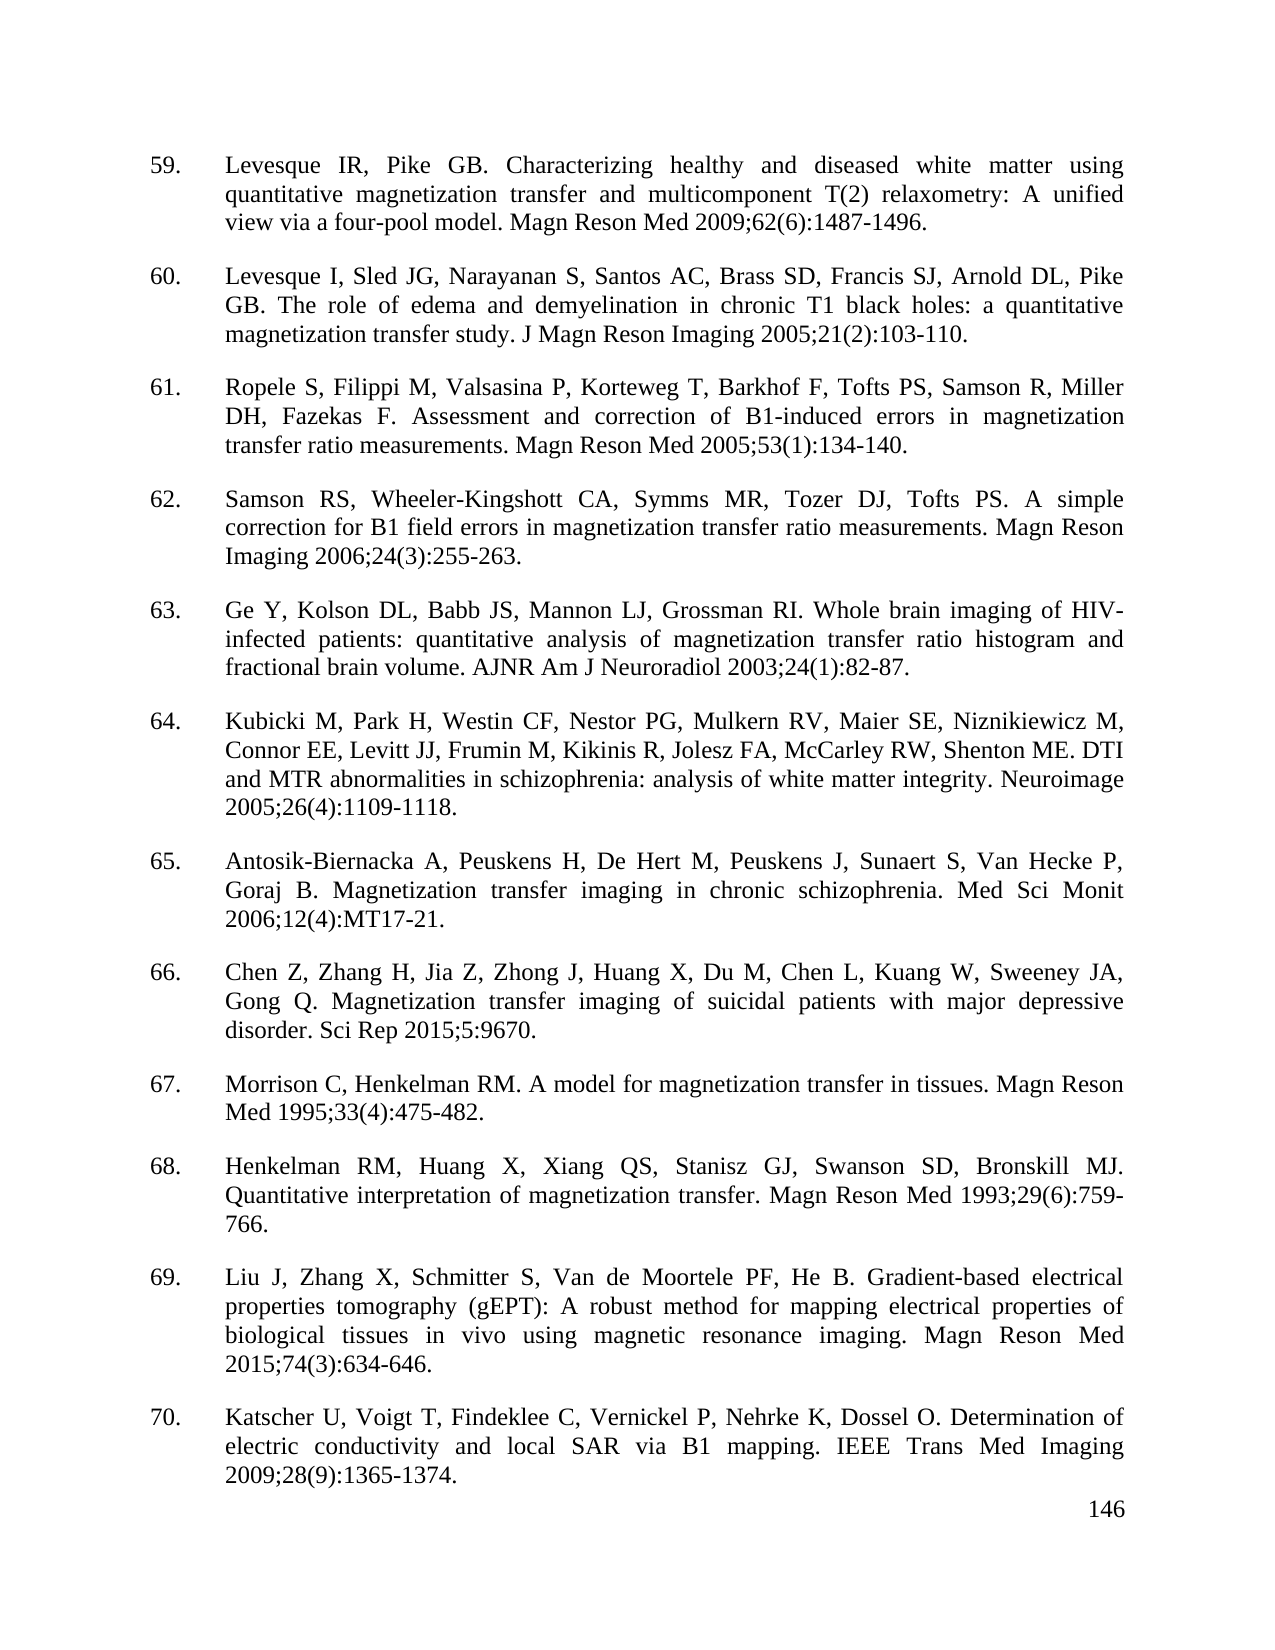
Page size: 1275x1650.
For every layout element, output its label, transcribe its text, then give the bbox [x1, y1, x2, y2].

text 66. Chen Z, Zhang H, Jia Z, Zhong J, Huang X, Du M, Chen L, Kuang W, Sweeney JA, Gong Q. Magnetization transfer imaging of suicidal patients with major depressive disorder. Sci Rep 2015;5:9670. [150, 957, 1125, 1044]
text 60. Levesque I, Sled JG, Narayanan S, Santos AC, Brass SD, Francis SJ, Arnold DL, Pike GB. The role of edema and demyelination in chronic T1 black holes: a quantitative magnetization transfer study. J Magn Reson Imaging 2005;21(2):103-110. [150, 261, 1125, 347]
text 70. Katscher U, Voigt T, Findeklee C, Vernickel P, Nehrke K, Dossel O. Determination of electric conductivity and local SAR via B1 mapping. IEEE Trans Med Imaging 2009;28(9):1365-1374. [150, 1402, 1125, 1489]
text 64. Kubicki M, Park H, Westin CF, Nestor PG, Mulkern RV, Maier SE, Niznikiewicz M, Connor EE, Levitt JJ, Frumin M, Kikinis R, Jolesz FA, McCarley RW, Shenton ME. DTI and MTR abnormalities in schizophrenia: analysis of white matter integrity. Neuroimage 2005;26(4):1109-1118. [150, 706, 1125, 821]
text 67. Morrison C, Henkelman RM. A model for magnetization transfer in tissues. Magn Reson Med 1995;33(4):475-482. [150, 1069, 1125, 1126]
text 62. Samson RS, Wheeler-Kingshott CA, Symms MR, Tozer DJ, Tofts PS. A simple correction for B1 field errors in magnetization transfer ratio measurements. Magn Reson Imaging 2006;24(3):255-263. [150, 484, 1125, 570]
text 65. Antosik-Biernacka A, Peuskens H, De Hert M, Peuskens J, Sunaert S, Van Hecke P, Goraj B. Magnetization transfer imaging in chronic schizophrenia. Med Sci Monit 2006;12(4):MT17-21. [150, 846, 1125, 932]
text 68. Henkelman RM, Huang X, Xiang QS, Stanisz GJ, Swanson SD, Bronskill MJ. Quantitative interpretation of magnetization transfer. Magn Reson Med 1993;29(6):759-766. [150, 1151, 1125, 1237]
text 63. Ge Y, Kolson DL, Babb JS, Mannon LJ, Grossman RI. Whole brain imaging of HIV-infected patients: quantitative analysis of magnetization transfer ratio histogram and fractional brain volume. AJNR Am J Neuroradiol 2003;24(1):82-87. [150, 595, 1125, 681]
text 69. Liu J, Zhang X, Schmitter S, Van de Moortele PF, He B. Gradient-based electrical properties tomography (gEPT): A robust method for mapping electrical properties of biological tissues in vivo using magnetic resonance imaging. Magn Reson Med 2015;74(3):634-646. [150, 1262, 1125, 1377]
text 61. Ropele S, Filippi M, Valsasina P, Korteweg T, Barkhof F, Tofts PS, Samson R, Miller DH, Fazekas F. Assessment and correction of B1-induced errors in magnetization transfer ratio measurements. Magn Reson Med 2005;53(1):134-140. [150, 372, 1125, 459]
text 59. Levesque IR, Pike GB. Characterizing healthy and diseased white matter using quantitative magnetization transfer and multicomponent T(2) relaxometry: A unified view via a four-pool model. Magn Reson Med 2009;62(6):1487-1496. [150, 150, 1125, 236]
